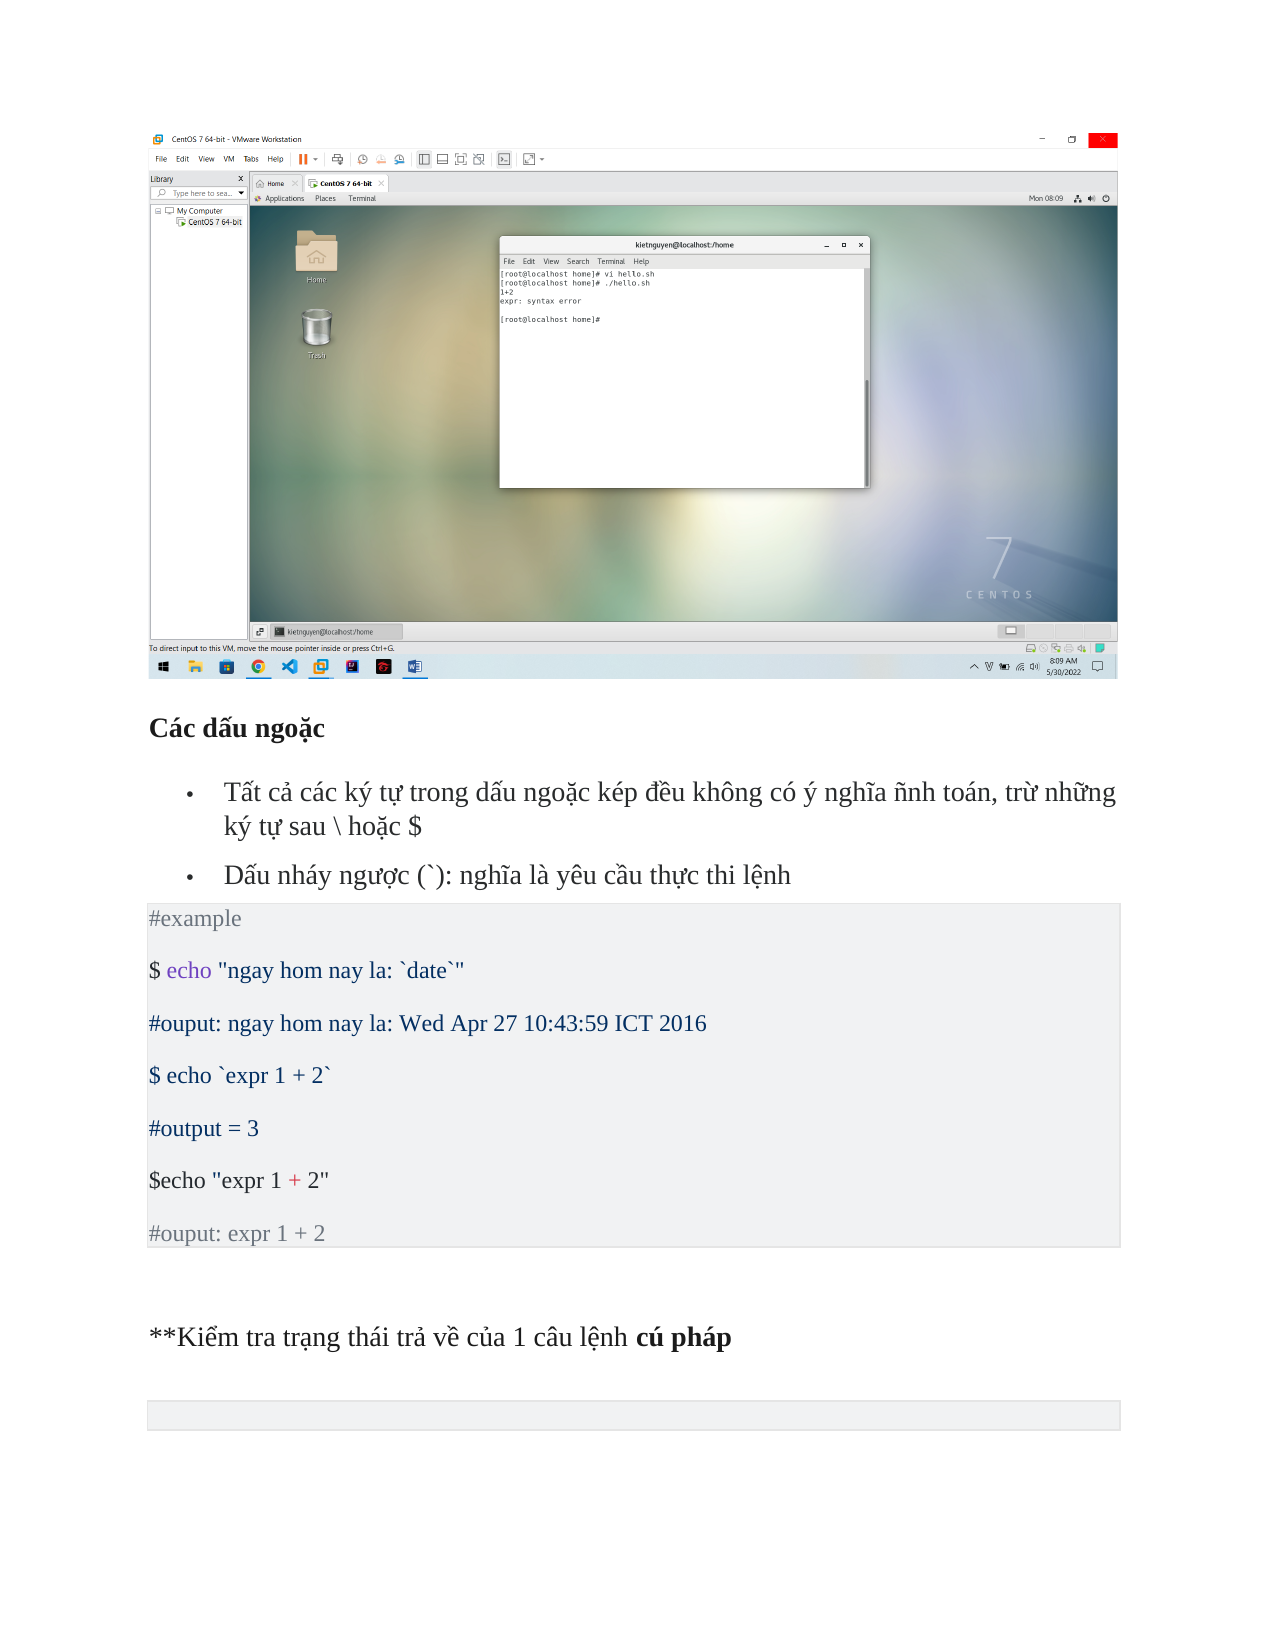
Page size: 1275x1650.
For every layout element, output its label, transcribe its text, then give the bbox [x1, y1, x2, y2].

text #ouput: ngay hom nay la: Wed Apr 27 10:43:59 ICT 2016 [148, 1007, 1119, 1037]
picture [148, 133, 1118, 679]
text $ echo `expr 1 + 2` [148, 1060, 1119, 1089]
list Dấu nháy ngược (`): nghĩa là yêu cầu thực thi lệnh [186, 858, 1119, 890]
text $echo "expr 1 + 2" [148, 1164, 1119, 1194]
list Tất cả các ký tự trong dấu ngoặc kép đều không có ý nghĩa ñnh toán, trừ những ký tự sau \ hoặc $ [186, 776, 1119, 842]
text #ouput: expr 1 + 2 [148, 1217, 1119, 1246]
text Các dấu ngoặc [148, 711, 1119, 743]
text #example [148, 904, 1119, 932]
text **Kiểm tra trạng thái trả về của 1 câu lệnh cú pháp [148, 1320, 1119, 1353]
text $ echo "ngay hom nay la: `date`" [148, 955, 1119, 984]
text #output = 3 [148, 1112, 1119, 1141]
